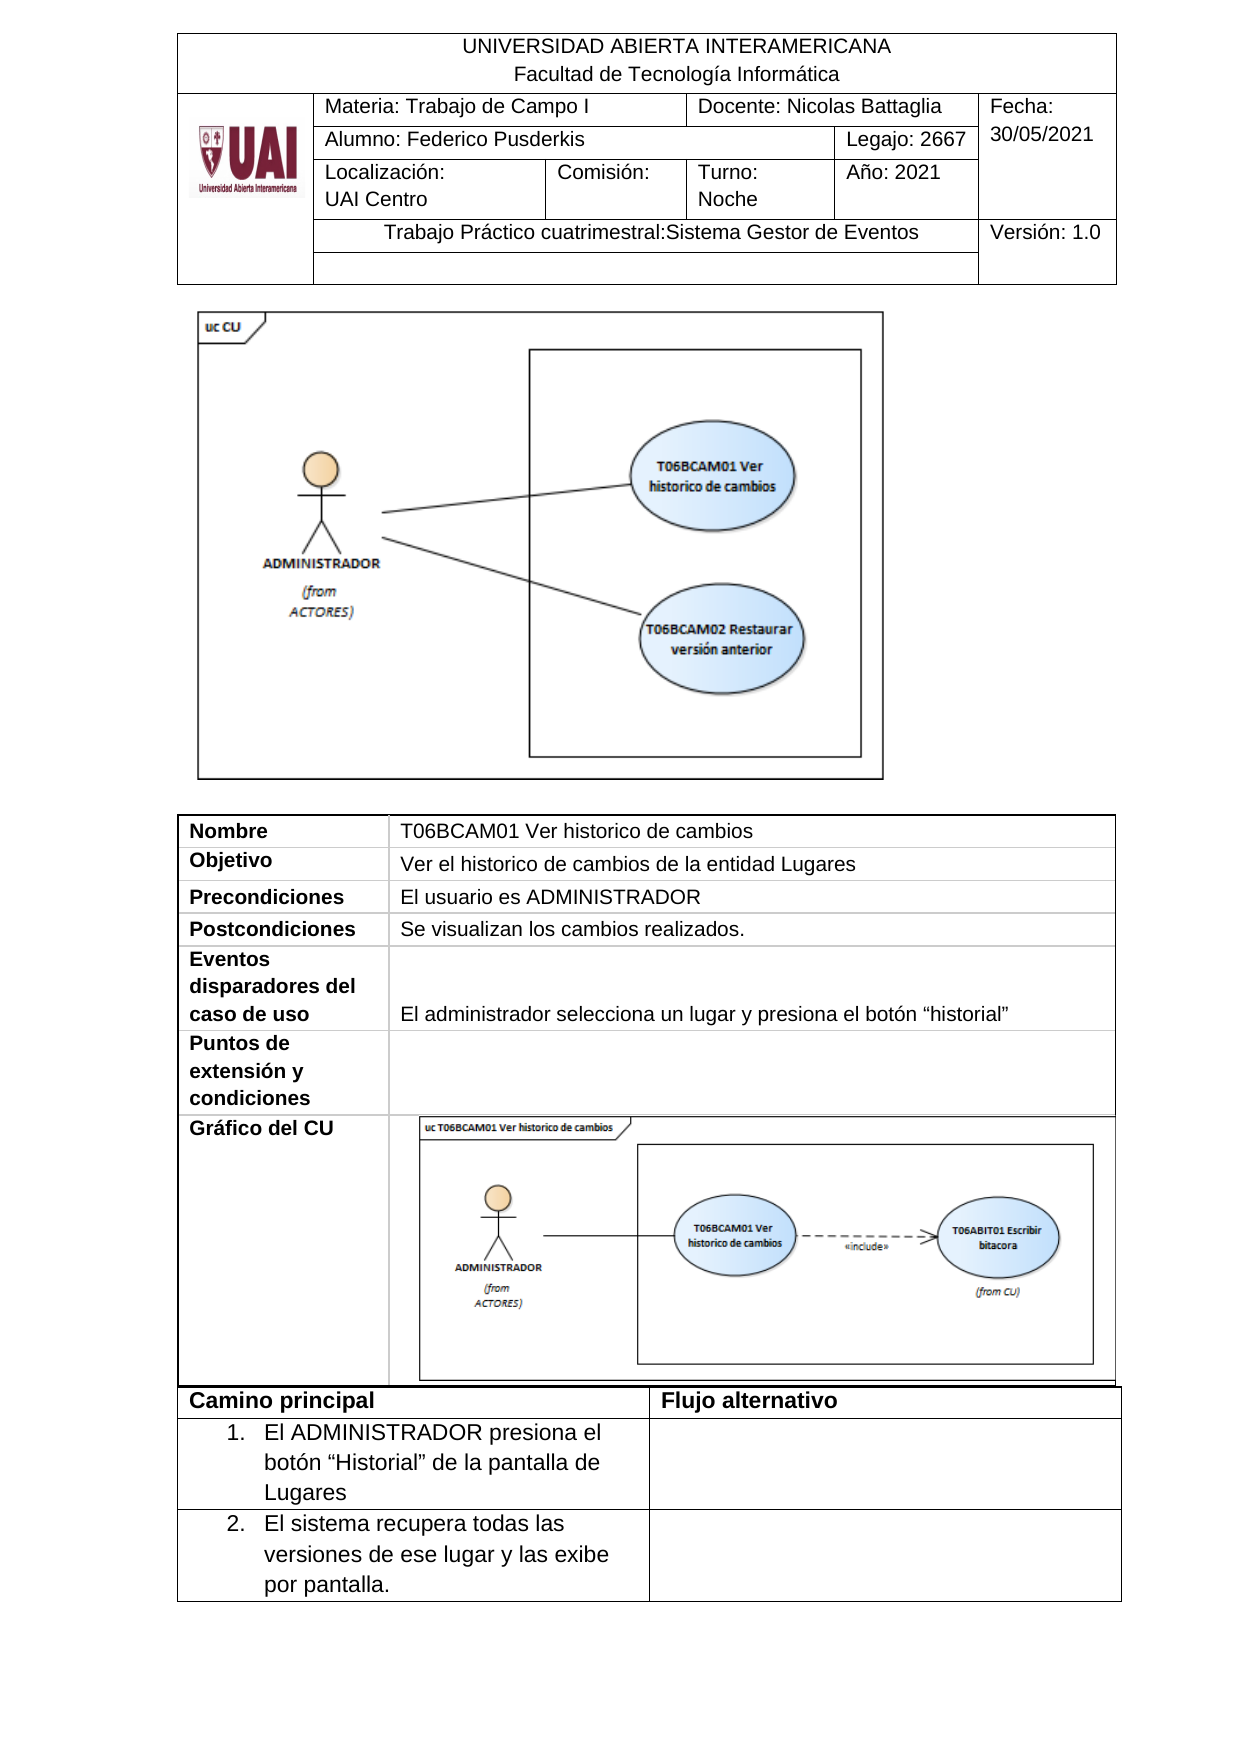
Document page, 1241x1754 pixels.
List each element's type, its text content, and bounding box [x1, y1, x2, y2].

table_cell El ADMINISTRADOR presiona el botón “Historial” de la pantalla de Lugares [178, 1419, 649, 1509]
table_cell El sistema recupera todas las versiones de ese lugar y las exibe por pantalla. [178, 1510, 649, 1601]
table_cell Precondiciones [179, 881, 388, 912]
table_cell [650, 1419, 1121, 1509]
table_cell El administrador selecciona un lugar y presiona el botón “historial” [390, 947, 1115, 1029]
table_header Camino principal [178, 1388, 649, 1418]
table_cell Eventos disparadores del caso de uso [179, 947, 388, 1029]
table_header Flujo alternativo [650, 1388, 1121, 1418]
picture [188, 117, 306, 198]
table_cell [390, 1031, 1115, 1114]
table_cell Objetivo [179, 848, 388, 879]
table_cell Se visualizan los cambios realizados. [390, 914, 1115, 945]
table_cell [650, 1510, 1121, 1601]
table_header Nombre [179, 816, 388, 847]
table_cell El usuario es ADMINISTRADOR [390, 881, 1115, 912]
table_header T06BCAM01 Ver historico de cambios [390, 816, 1115, 847]
table_cell Postcondiciones [179, 914, 388, 945]
table_cell Puntos de extensión y condiciones [179, 1031, 388, 1114]
table_cell Ver el historico de cambios de la entidad Lugares [390, 848, 1115, 879]
table_cell Gráfico del CU [179, 1116, 388, 1385]
table_cell [390, 1116, 1115, 1385]
